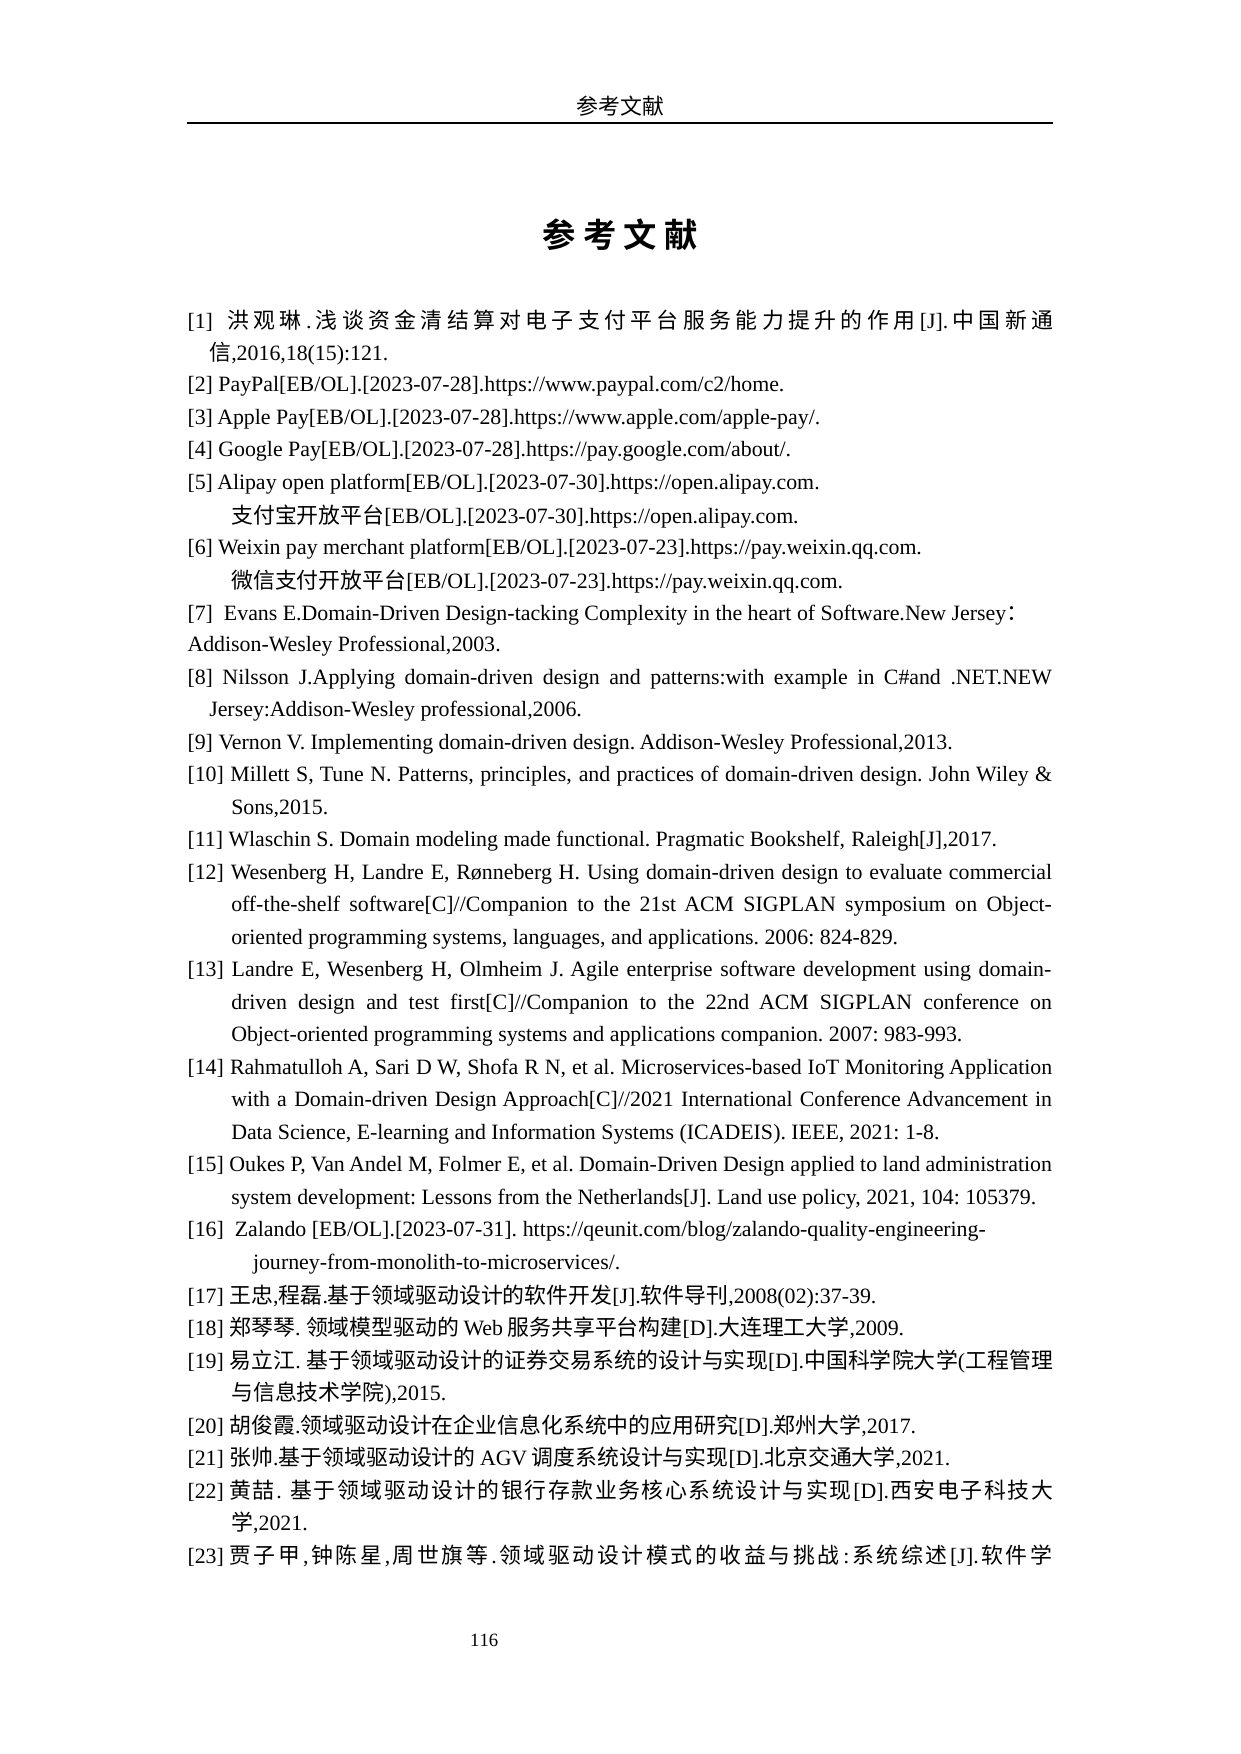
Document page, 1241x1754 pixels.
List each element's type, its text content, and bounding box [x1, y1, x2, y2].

list 郑琴琴. 领域模型驱动的Web服务共享平台构建[D].大连理工大学,2009. [187, 1310, 1053, 1342]
list 胡俊霞.领域驱动设计在企业信息化系统中的应用研究[D].郑州大学,2017. [187, 1407, 1053, 1440]
text 支付宝开放平台[EB/OL].[2023-07-30].https://open.alipay.com. [187, 497, 1053, 530]
text [16] Zalando [EB/OL].[2023-07-31]. https://qeunit.com/blog/zalando-quality-engineering- [187, 1212, 1053, 1245]
text [9] Vernon V. Implementing domain-driven design. Addison-Wesley Professional,2013. [187, 725, 1053, 757]
text [8] Nilsson J.Applying domain-driven design and patterns:with example in C#and .NET.NEW Jersey:Addison-Wesley professional,2006. [187, 660, 1053, 725]
text [7] Evans E.Domain-Driven Design-tacking Complexity in the heart of Software.New Jersey： [187, 595, 1053, 627]
text [13] Landre E, Wesenberg H, Olmheim J. Agile enterprise software development using domain-driven design and test first[C]//Companion to the 22nd ACM SIGPLAN conference on Object-oriented programming systems and applications companion. 2007: 983-993. [187, 952, 1053, 1050]
text [14] Rahmatulloh A, Sari D W, Shofa R N, et al. Microservices-based IoT Monitoring Application with a Domain-driven Design Approach[C]//2021 International Conference Advancement in Data Science, E-learning and Information Systems (ICADEIS). IEEE, 2021: 1-8. [187, 1050, 1053, 1147]
text journey-from-monolith-to-microservices/. [253, 1245, 1053, 1277]
text [12] Wesenberg H, Landre E, Rønneberg H. Using domain-driven design to evaluate commercial off-the-shelf software[C]//Companion to the 21st ACM SIGPLAN symposium on Object-oriented programming systems, languages, and applications. 2006: 824-829. [187, 855, 1053, 952]
text [6] Weixin pay merchant platform[EB/OL].[2023-07-23].https://pay.weixin.qq.com. [187, 530, 1053, 562]
text [3] Apple Pay[EB/OL].[2023-07-28].https://www.apple.com/apple-pay/. [187, 400, 1053, 432]
list 张帅.基于领域驱动设计的AGV调度系统设计与实现[D].北京交通大学,2021. [187, 1440, 1053, 1472]
list 黄喆. 基于领域驱动设计的银行存款业务核心系统设计与实现[D].西安电子科技大学,2021. [187, 1472, 1053, 1537]
list 易立江. 基于领域驱动设计的证券交易系统的设计与实现[D].中国科学院大学(工程管理与信息技术学院),2015. [187, 1342, 1053, 1407]
text 微信支付开放平台[EB/OL].[2023-07-23].https://pay.weixin.qq.com. [187, 562, 1053, 595]
text Addison-Wesley Professional,2003. [187, 627, 1053, 660]
text [11] Wlaschin S. Domain modeling made functional. Pragmatic Bookshelf, Raleigh[J],2017. [187, 822, 1053, 855]
text [5] Alipay open platform[EB/OL].[2023-07-30].https://open.alipay.com. [187, 465, 1053, 497]
text [10] Millett S, Tune N. Patterns, principles, and practices of domain-driven design. John Wiley & Sons,2015. [187, 757, 1053, 822]
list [187, 1537, 1053, 1570]
text 参 考 文 献 [187, 200, 1053, 265]
text [4] Google Pay[EB/OL].[2023-07-28].https://pay.google.com/about/. [187, 432, 1053, 465]
text [15] Oukes P, Van Andel M, Folmer E, et al. Domain-Driven Design applied to land administration system development: Lessons from the Netherlands[J]. Land use policy, 2021, 104: 105379. [187, 1147, 1053, 1212]
text [1] 洪观琳.浅谈资金清结算对电子支付平台服务能力提升的作用[J].中国新通信,2016,18(15):121. [187, 302, 1053, 367]
list 王忠,程磊.基于领域驱动设计的软件开发[J].软件导刊,2008(02):37-39. [187, 1277, 1053, 1310]
text [2] PayPal[EB/OL].[2023-07-28].https://www.paypal.com/c2/home. [187, 367, 1053, 400]
